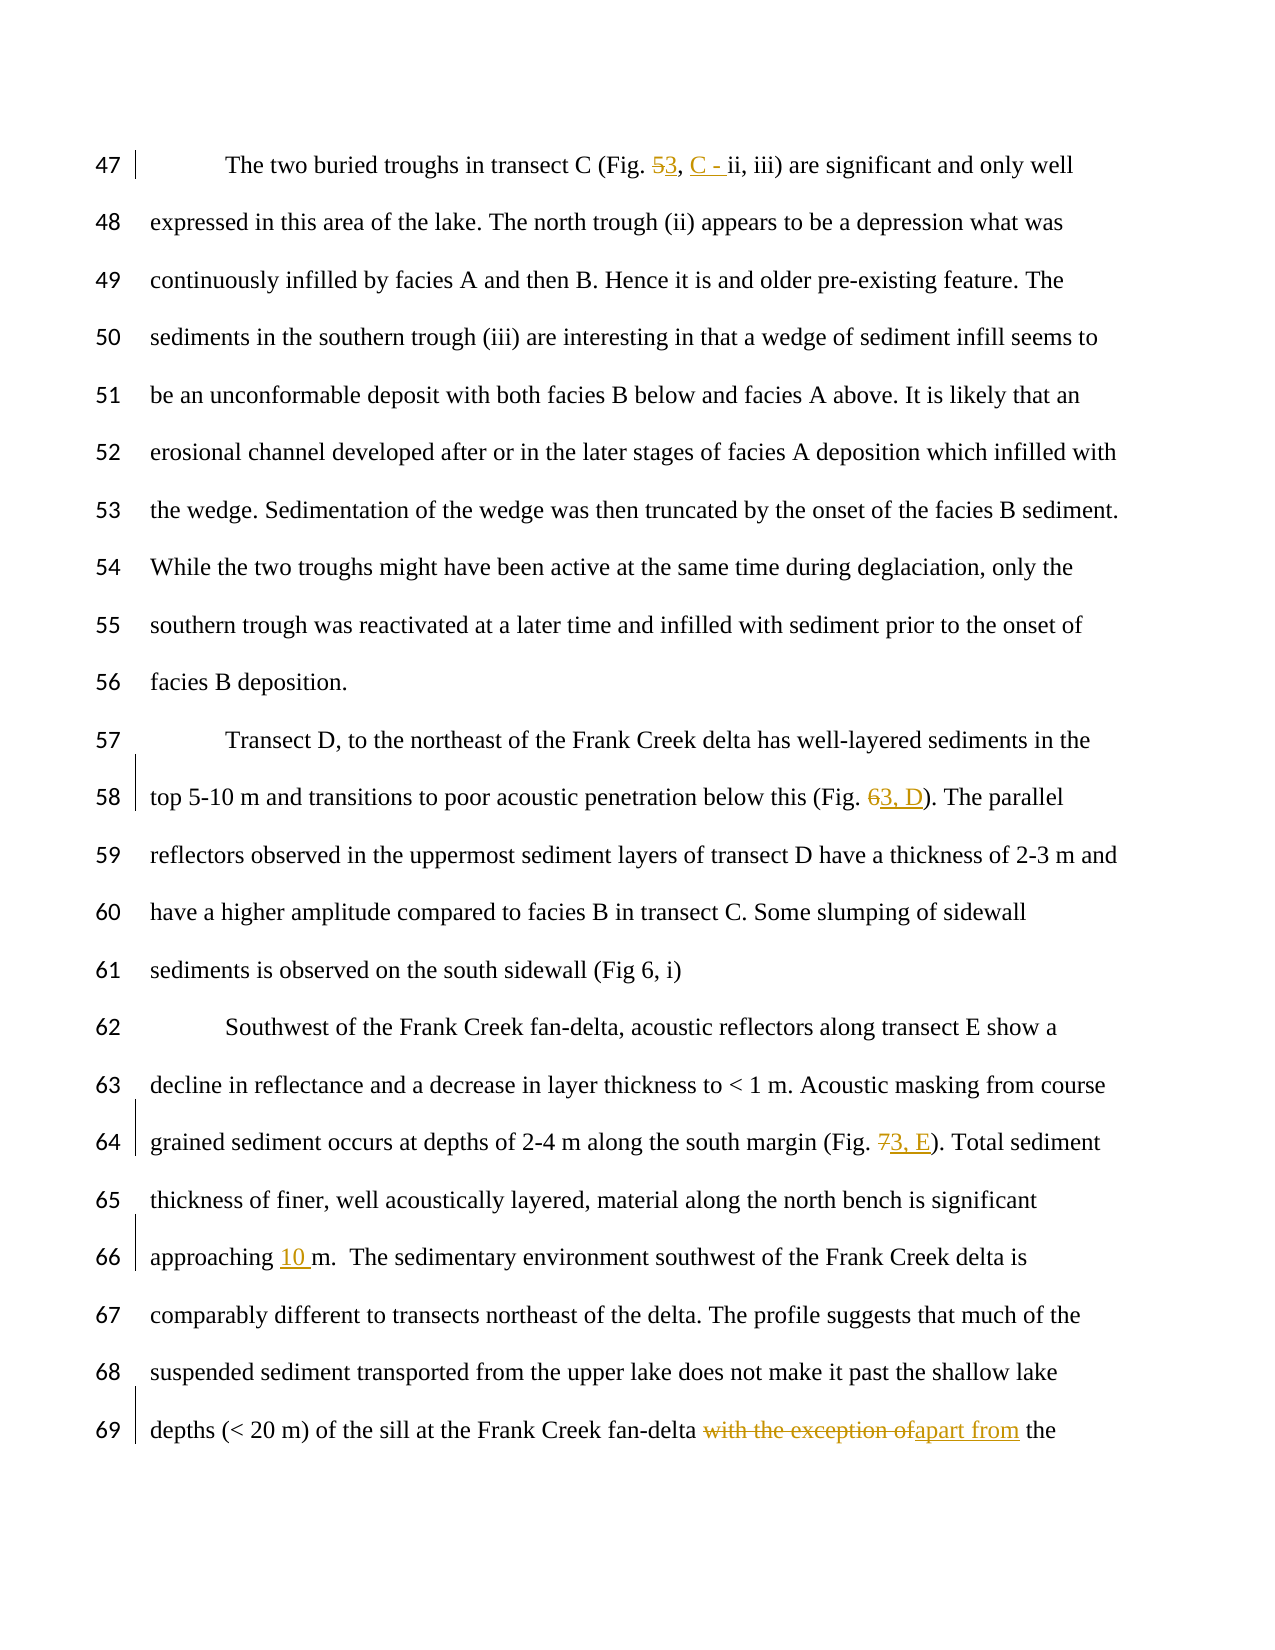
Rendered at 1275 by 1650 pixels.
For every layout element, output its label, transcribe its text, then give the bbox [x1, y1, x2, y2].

text Transect D, to the northeast of the Frank Creek delta has well-layered sediments in the top 5-10 m and transitions to poor acoustic penetration below this (Fig. ). The parallel reflectors observed in the uppermost sediment layers of transect D have a thickness of 2-3 m and have a higher amplitude compared to facies B in transect C. Some slumping of sidewall sediments is observed on the south sidewall (Fig 6, i) [150, 725, 1125, 984]
text The two buried troughs in transect C (Fig. , ii, iii) are significant and only well expressed in this area of the lake. The north trough (ii) appears to be a depression what was continuously infilled by facies A and then B. Hence it is and older pre-existing feature. The sediments in the southern trough (iii) are interesting in that a wedge of sediment infill seems to be an unconformable deposit with both facies B below and facies A above. It is likely that an erosional channel developed after or in the later stages of facies A deposition which infilled with the wedge. Sedimentation of the wedge was then truncated by the onset of the facies B sediment. While the two troughs might have been active at the same time during deglaciation, only the southern trough was reactivated at a later time and infilled with sediment prior to the onset of facies B deposition. [150, 150, 1125, 696]
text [150, 1012, 1125, 1444]
